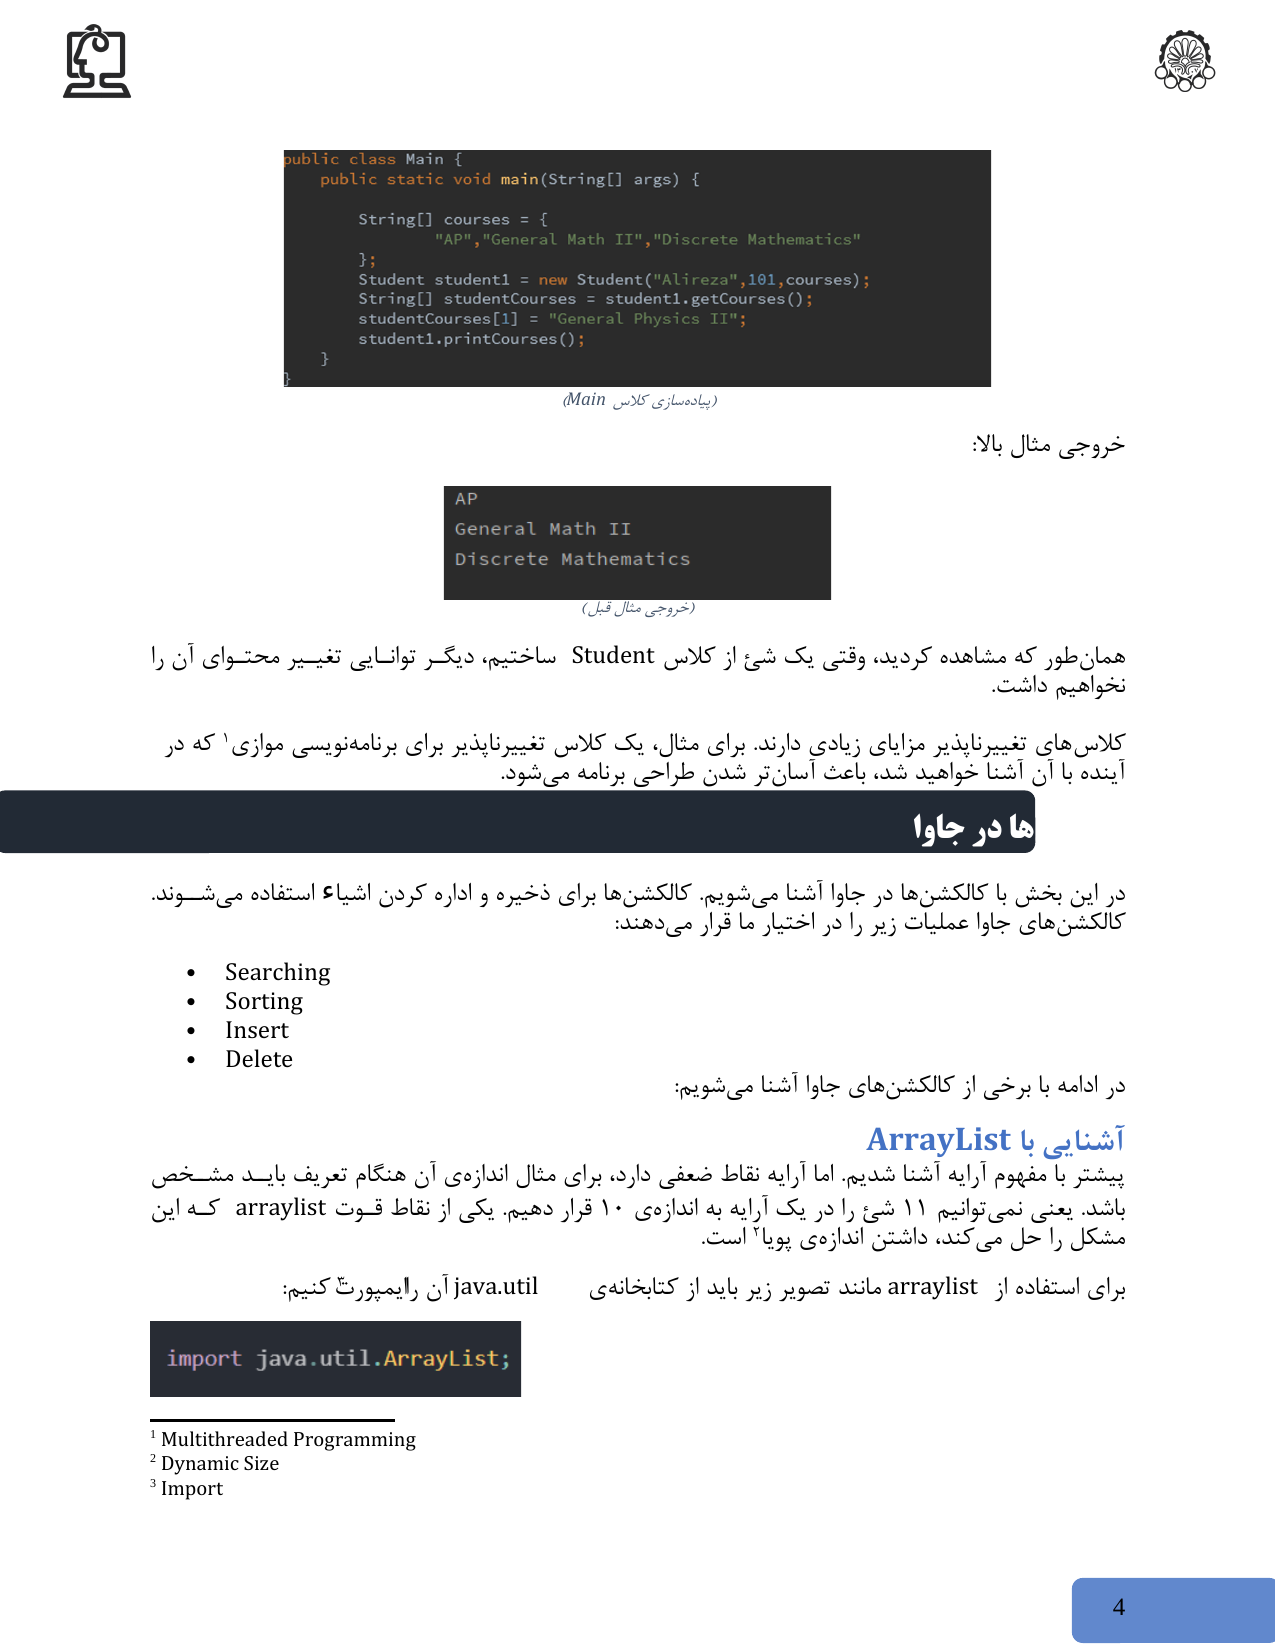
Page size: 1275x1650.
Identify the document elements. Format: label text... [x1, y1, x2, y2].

text همان‌طور که مشاهده کردید، وقتی یک شئ از کلاس Student ساختیم، دیگر توانایی تغییر محتوای آن را نخواهیم داشت. [150, 639, 1125, 702]
list Delete [187, 1044, 1125, 1073]
text (پیاده‌سازی کلاس Main) [150, 387, 1125, 411]
text کلاس‌های تغییرناپذیر مزایای زیادی دارند. برای مثال، یک کلاس تغییرناپذیر برای برنامه‌نویسی موازی که در آینده با آن آشنا خواهید شد، باعث آسان‌تر شدن طراحی برنامه می‌شود. [150, 731, 1125, 790]
text خروجی مثال بالا: [150, 432, 1125, 461]
text در ادامه با برخی از کالکشن‌های جاوا آشنا می‌شویم: [150, 1073, 1125, 1102]
list Sorting [187, 986, 1125, 1015]
text (خروجی مثال قبل) [150, 600, 1125, 618]
text پیشتر با مفهوم آرایه آشنا شدیم. اما آرایه نقاط ضعفی دارد، برای مثال اندازه‌ی آن هنگام تعریف باید مشخص باشد. یعنی نمی‌توانیم 11 شئ را در یک آرایه به اندازه‌ی 10 قرار دهیم. یکی از نقاط قوت arraylist که این مشکل را حل می‌کند، داشتن اندازه‌ی پویا است. [150, 1162, 1125, 1254]
subtitle آشنایی با ArrayList [150, 1119, 1125, 1162]
picture [283, 150, 992, 387]
picture [443, 486, 832, 600]
subtitle کالکشن‌ها در جاوا [150, 815, 1125, 848]
picture [150, 1321, 522, 1397]
text برای استفاده از arraylist مانند تصویر زیر باید از کتابخانه‌ی java.util آن را ایمپورت کنیم: [150, 1271, 1125, 1305]
text در این بخش با کالکشن‌ها در جاوا آشنا می‌شویم. کالکشن‌ها برای ذخیره و اداره کردن اشیاء استفاده می‌شوند. کالکشن‌های جاوا عملیات زیر را در اختیار ما قرار می‌دهند: [150, 873, 1125, 939]
list Insert [187, 1015, 1125, 1044]
list Searching [187, 956, 1125, 986]
